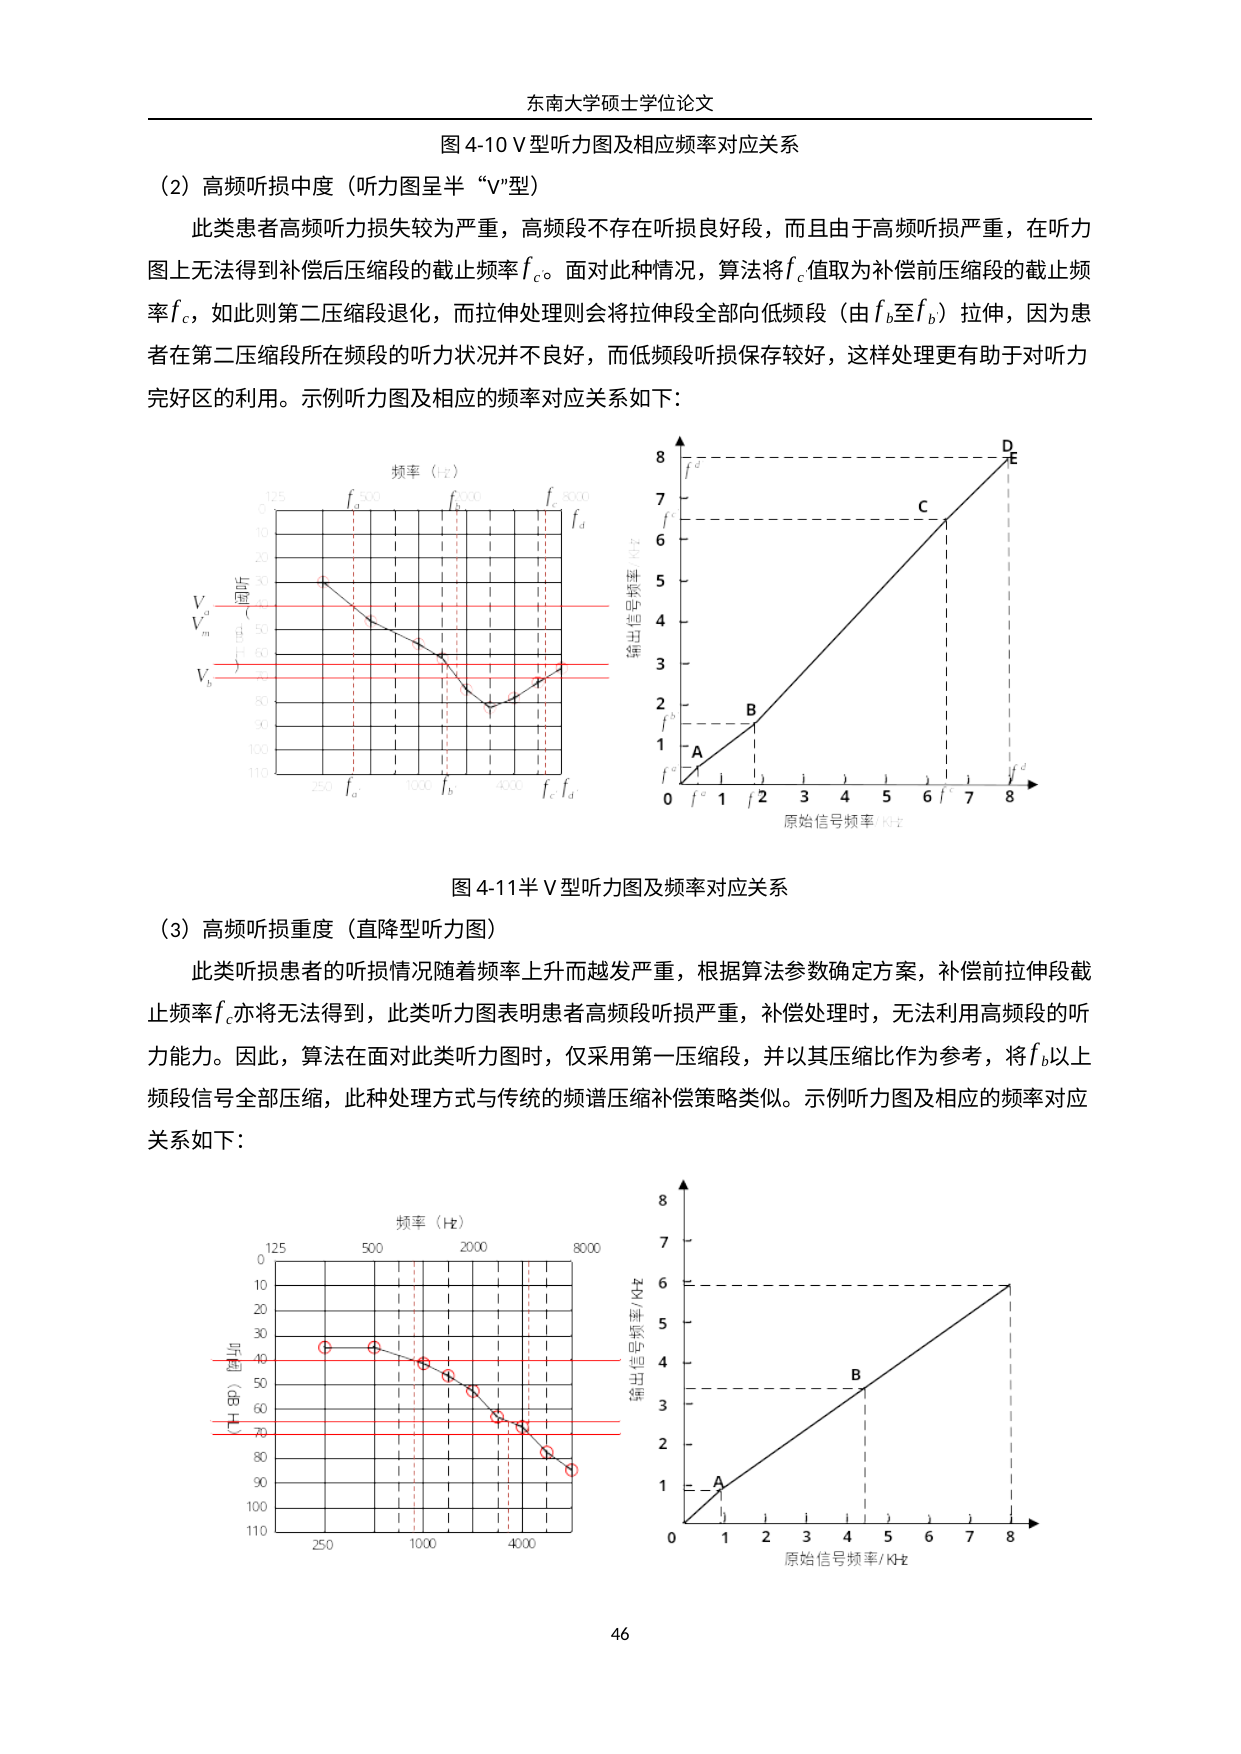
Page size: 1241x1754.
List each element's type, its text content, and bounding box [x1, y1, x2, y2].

text 图4-10 V型听力图及相应频率对应关系 [148, 126, 1092, 160]
text 图4-11半V型听力图及频率对应关系 [148, 869, 1092, 903]
list 此类听损患者的听损情况随着频率上升而越发严重，根据算法参数确定方案，补偿前拉伸段截止频率亦将无法得到，此类听力图表明患者高频段听损严重，补偿处理时，无法利用高频段的听力能力。因此，算法在面对此类听力图时，仅采用第一压缩段，并以其压缩比作为参考，将以上频段信号全部压缩，此种处理方式与传统的频谱压缩补偿策略类似。示例听力图及相应的频率对应关系如下： [148, 953, 1092, 1156]
text （2）高频听损中度（听力图呈半“V”型） [148, 168, 1092, 202]
text （3）高频听损重度（直降型听力图） [148, 911, 1092, 945]
list 此类患者高频听力损失较为严重，高频段不存在听损良好段，而且由于高频听损严重，在听力图上无法得到补偿后压缩段的截止频率。面对此种情况，算法将值取为补偿前压缩段的截止频率，如此则第二压缩段退化，而拉伸处理则会将拉伸段全部向低频段（由至）拉伸，因为患者在第二压缩段所在频段的听力状况并不良好，而低频段听损保存较好，这样处理更有助于对听力完好区的利用。示例听力图及相应的频率对应关系如下： [148, 210, 1092, 413]
